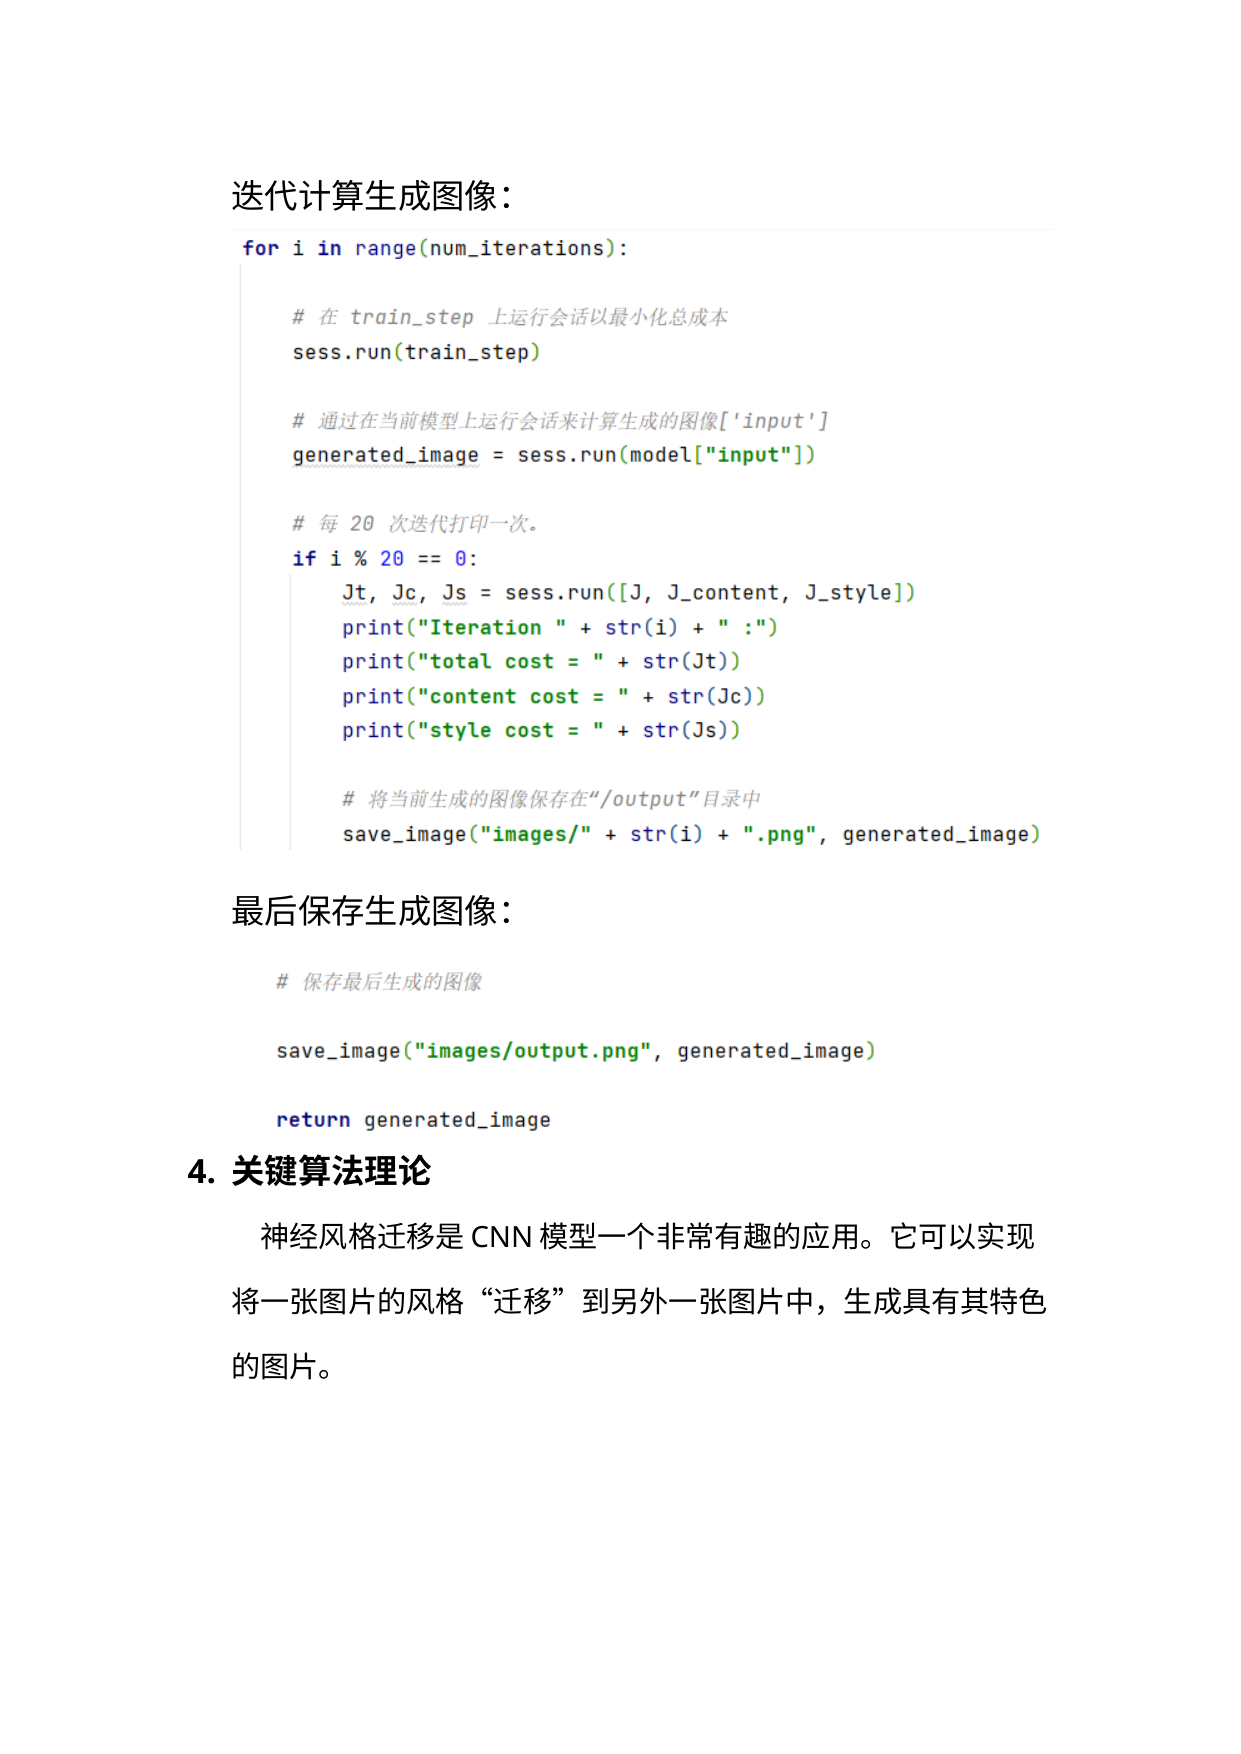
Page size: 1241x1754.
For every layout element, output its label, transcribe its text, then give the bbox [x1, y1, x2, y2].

picture [231, 942, 889, 1137]
list 最后保存生成图像： [231, 877, 1053, 942]
list 迭代计算生成图像： [231, 162, 1053, 227]
list 神经风格迁移是CNN模型一个非常有趣的应用。它可以实现将一张图片的风格“迁移”到另外一张图片中，生成具有其特色的图片。 [231, 1202, 1053, 1397]
list 关键算法理论 [187, 1137, 1053, 1202]
picture [231, 229, 1055, 875]
